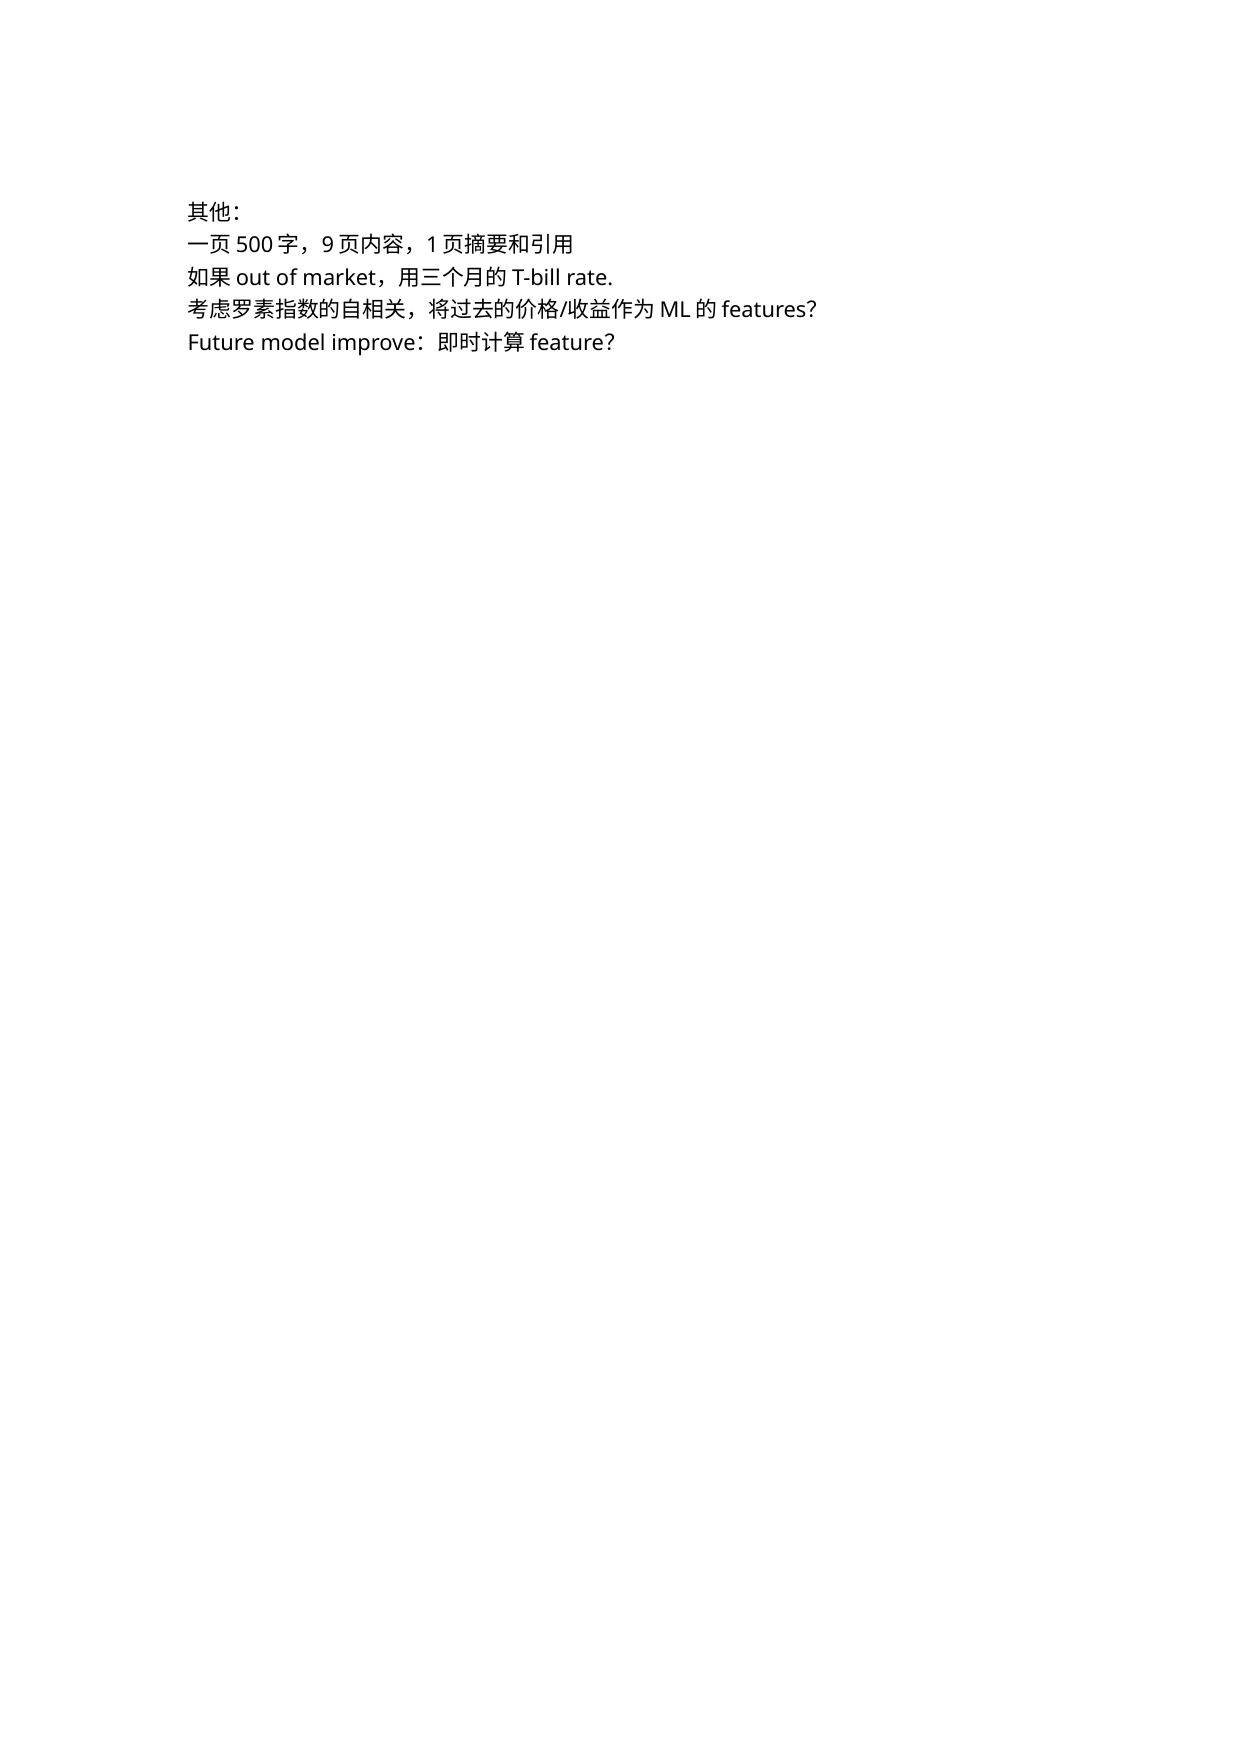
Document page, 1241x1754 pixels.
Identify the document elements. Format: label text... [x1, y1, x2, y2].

text 其他： [187, 194, 1053, 227]
text 考虑罗素指数的自相关，将过去的价格/收益作为ML的features？ [187, 292, 1053, 324]
text 一页500字，9页内容，1页摘要和引用 [187, 227, 1053, 259]
text 如果out of market，用三个月的T-bill rate. [187, 259, 1053, 292]
text Future model improve：即时计算feature？ [187, 324, 1053, 357]
